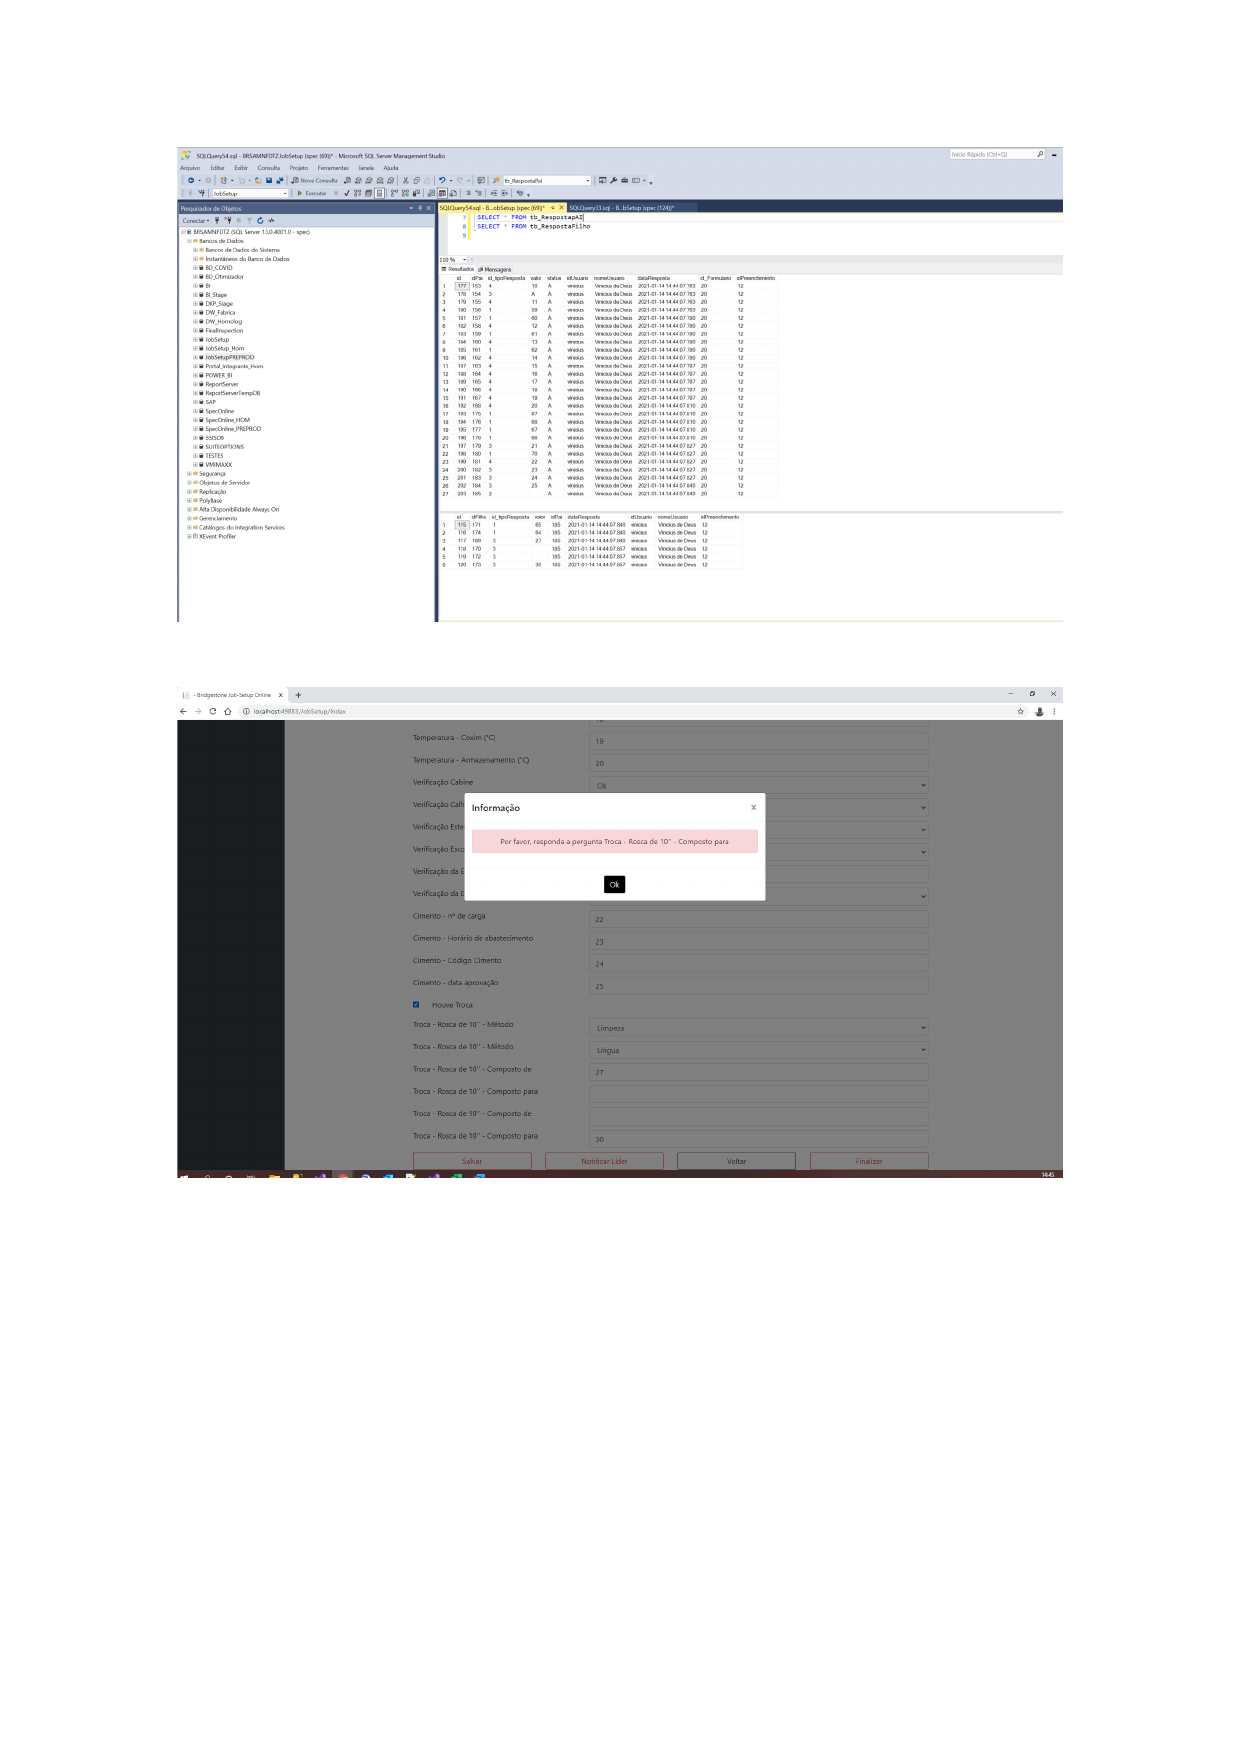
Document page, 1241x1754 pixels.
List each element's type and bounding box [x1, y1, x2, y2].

picture [177, 147, 1063, 622]
picture [177, 687, 1063, 1178]
